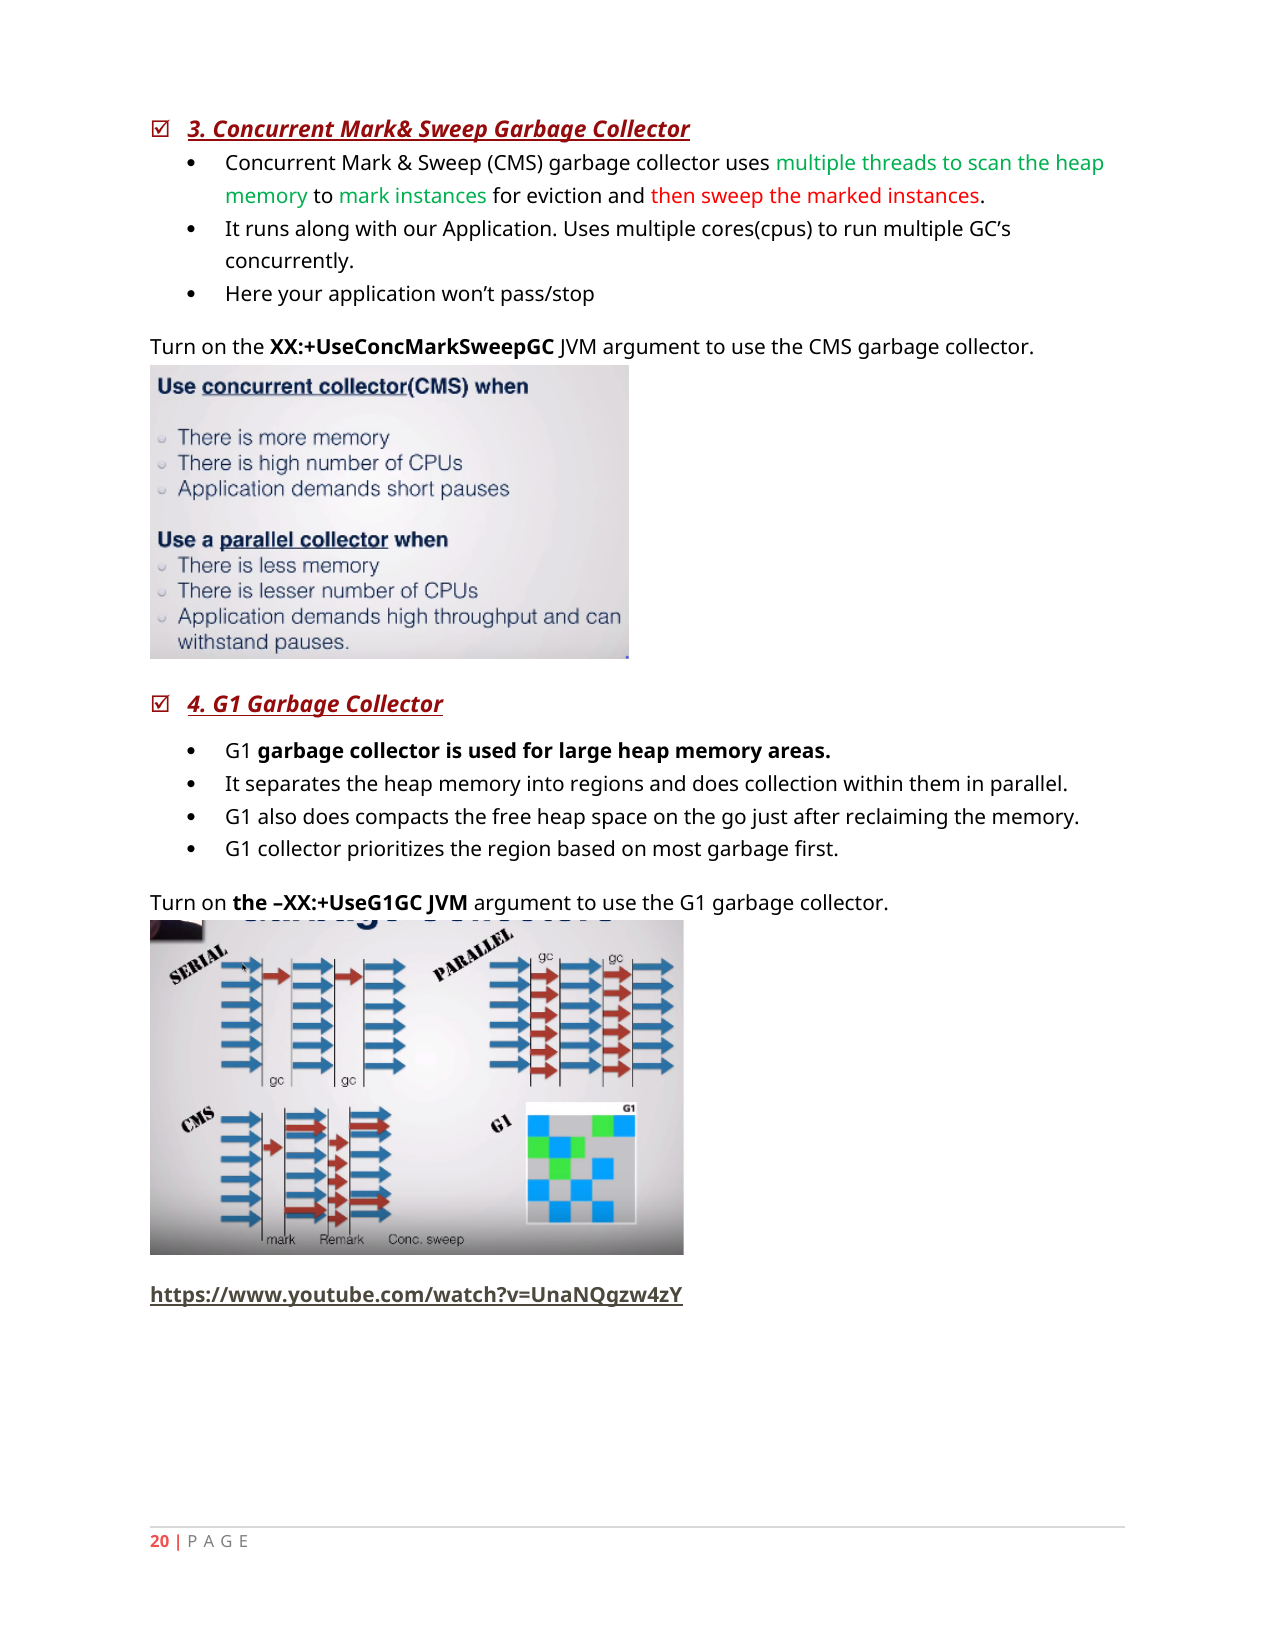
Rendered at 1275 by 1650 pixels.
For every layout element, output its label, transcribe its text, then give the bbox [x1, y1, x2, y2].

text Turn on the XX:+UseConcMarkSweepGC JVM argument to use the CMS garbage collector. [150, 332, 1125, 361]
list It runs along with our Application. Uses multiple cores(cpus) to run multiple GC’s concurrently. [187, 214, 1125, 275]
list It separates the heap memory into regions and does collection within them in parallel. [187, 769, 1125, 798]
list Here your application won’t pass/stop [187, 279, 1125, 307]
list G1 collector prioritizes the region based on most garbage first. [187, 834, 1125, 863]
list Concurrent Mark & Sweep (CMS) garbage collector uses multiple threads to scan the heap memory to mark instances for eviction and then sweep the marked instances. [187, 148, 1125, 209]
list G1 garbage collector is used for large heap memory areas. [187, 737, 1125, 765]
list G1 also does compacts the free heap space on the go just after reclaiming the memory. [187, 802, 1125, 830]
subtitle 4. G1 Garbage Collector [150, 688, 1125, 719]
text https://www.youtube.com/watch?v=UnaNQgzw4zY [150, 1280, 1125, 1308]
text Turn on the –XX:+UseG1GC JVM argument to use the G1 garbage collector. [150, 888, 1125, 916]
picture [150, 920, 684, 1255]
picture [150, 365, 629, 659]
subtitle 3. Concurrent Mark& Sweep Garbage Collector [150, 112, 1125, 144]
